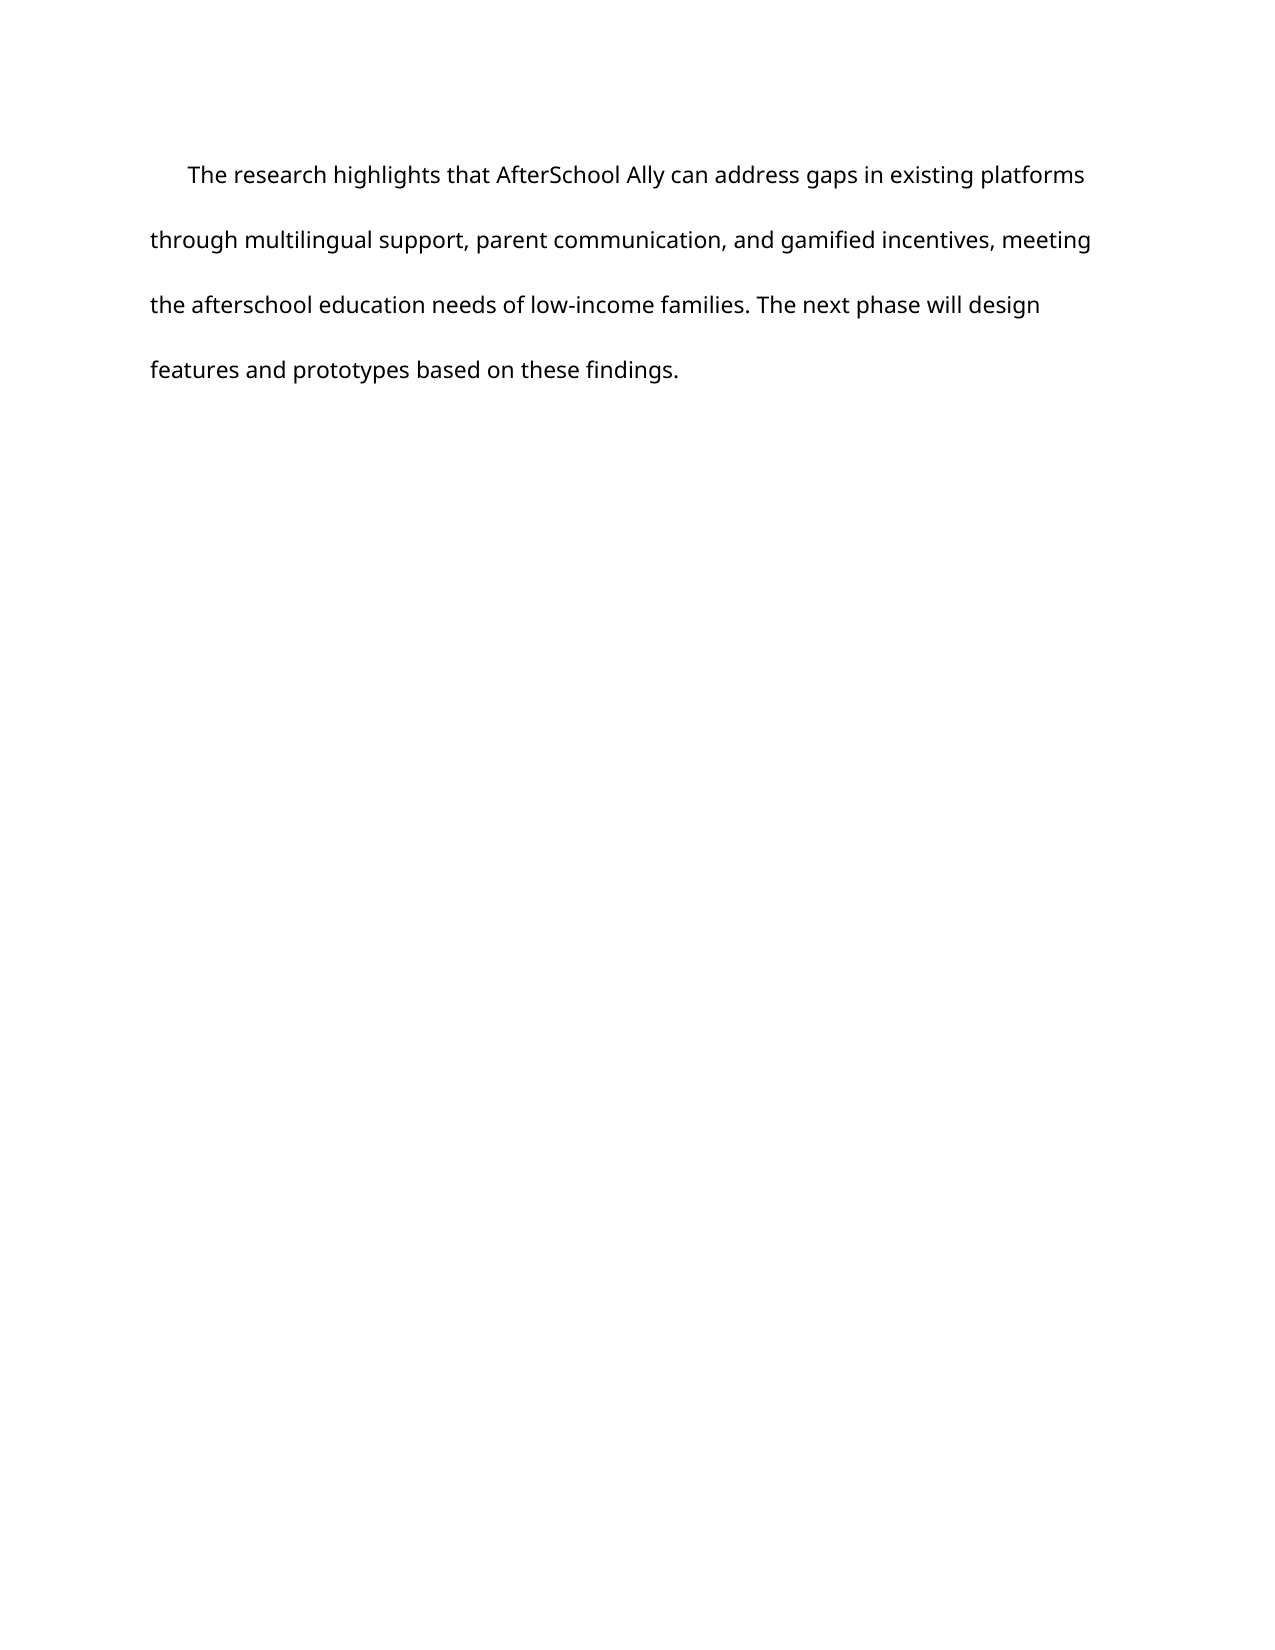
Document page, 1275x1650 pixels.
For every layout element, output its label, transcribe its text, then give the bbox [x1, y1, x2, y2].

text The research highlights that AfterSchool Ally can address gaps in existing platforms through multilingual support, parent communication, and gamified incentives, meeting the afterschool education needs of low-income families. The next phase will design features and prototypes based on these findings. [150, 159, 1125, 386]
